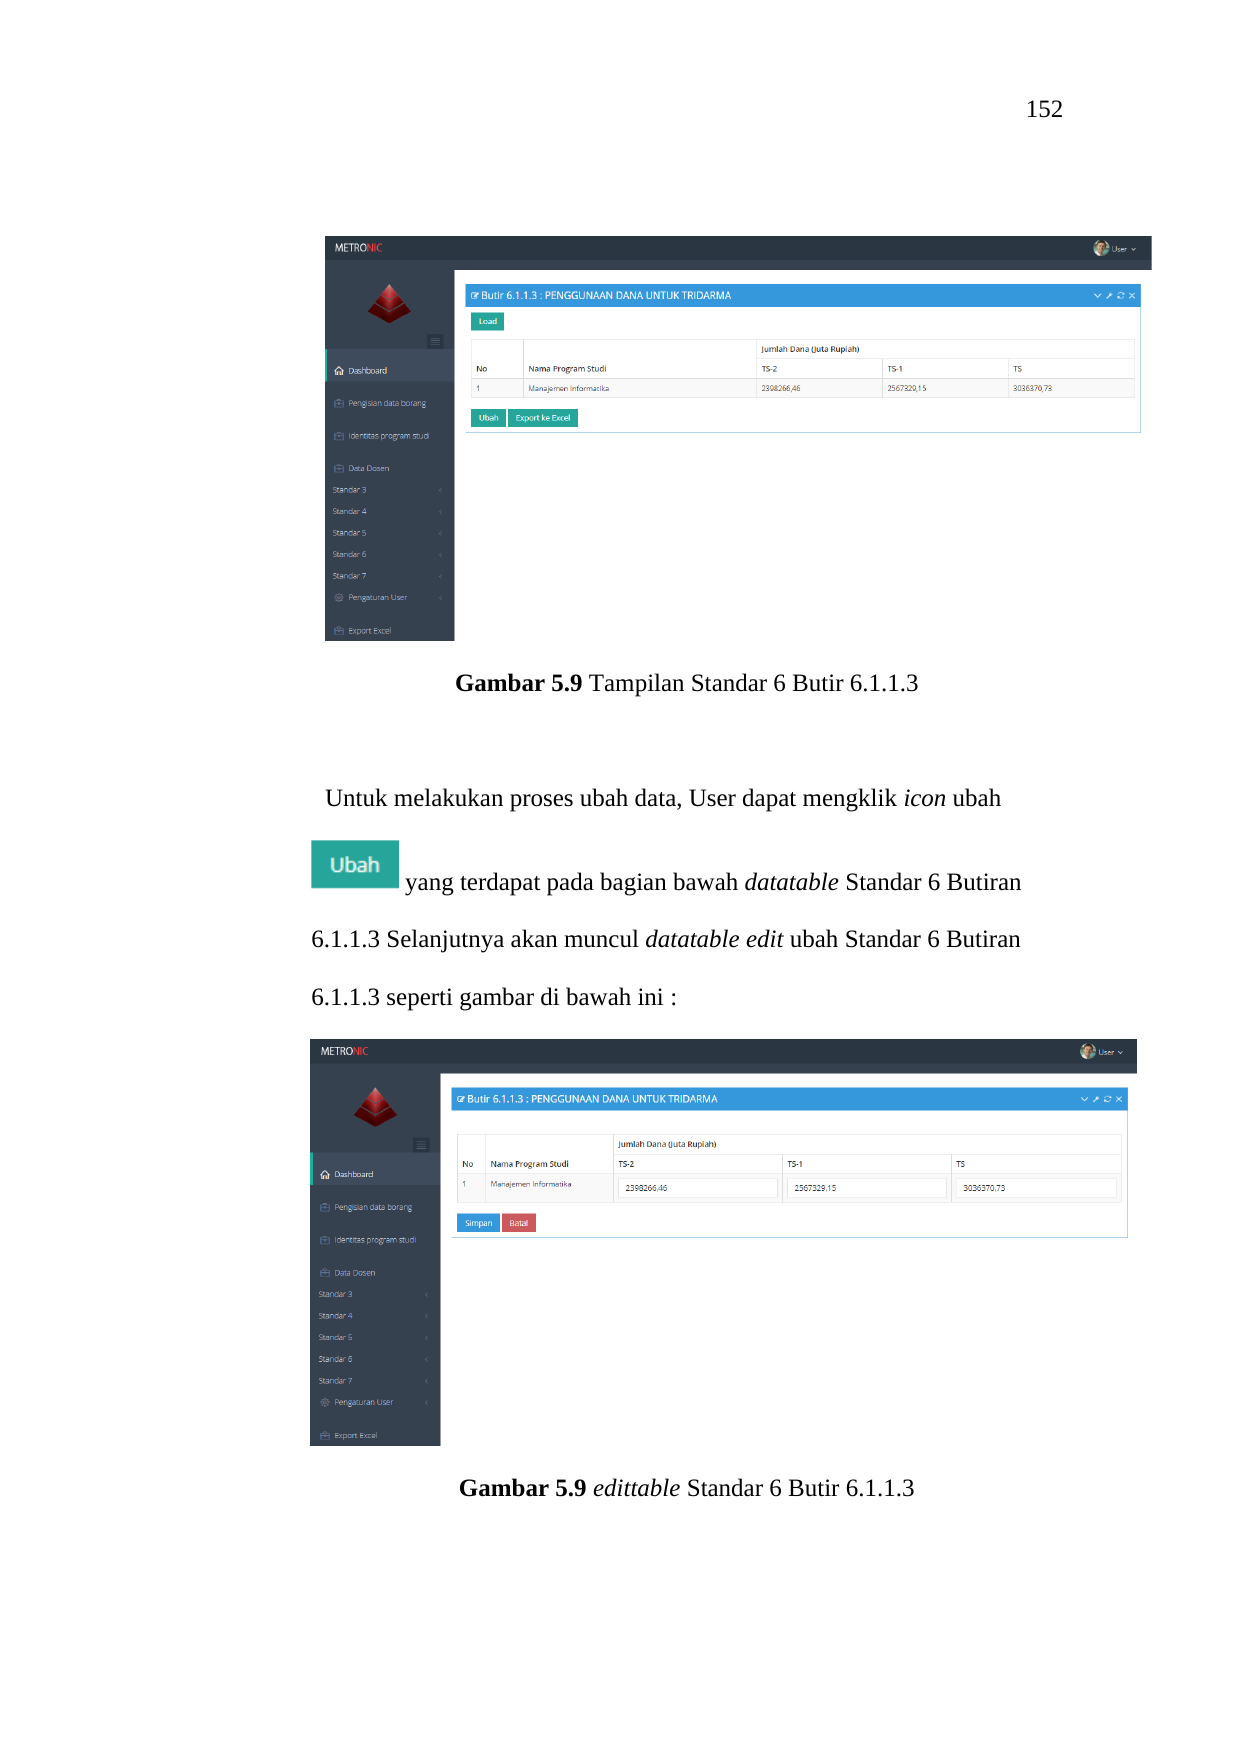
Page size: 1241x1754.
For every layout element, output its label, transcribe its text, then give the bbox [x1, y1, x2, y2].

text Untuk melakukan proses ubah data, User dapat mengklik icon ubah yang terdapat pada bagian bawah datatable Standar 6 Butiran 6.1.1.3 Selanjutnya akan muncul datatable edit ubah Standar 6 Butiran 6.1.1.3 seperti gambar di bawah ini : [311, 783, 1063, 1010]
picture [310, 1039, 1137, 1446]
picture [325, 236, 1152, 641]
text Gambar 5.9 Tampilan Standar 6 Butir 6.1.1.3 [236, 668, 1063, 697]
picture [311, 840, 399, 890]
text Gambar 5.9 edittable Standar 6 Butir 6.1.1.3 [236, 1473, 1063, 1502]
